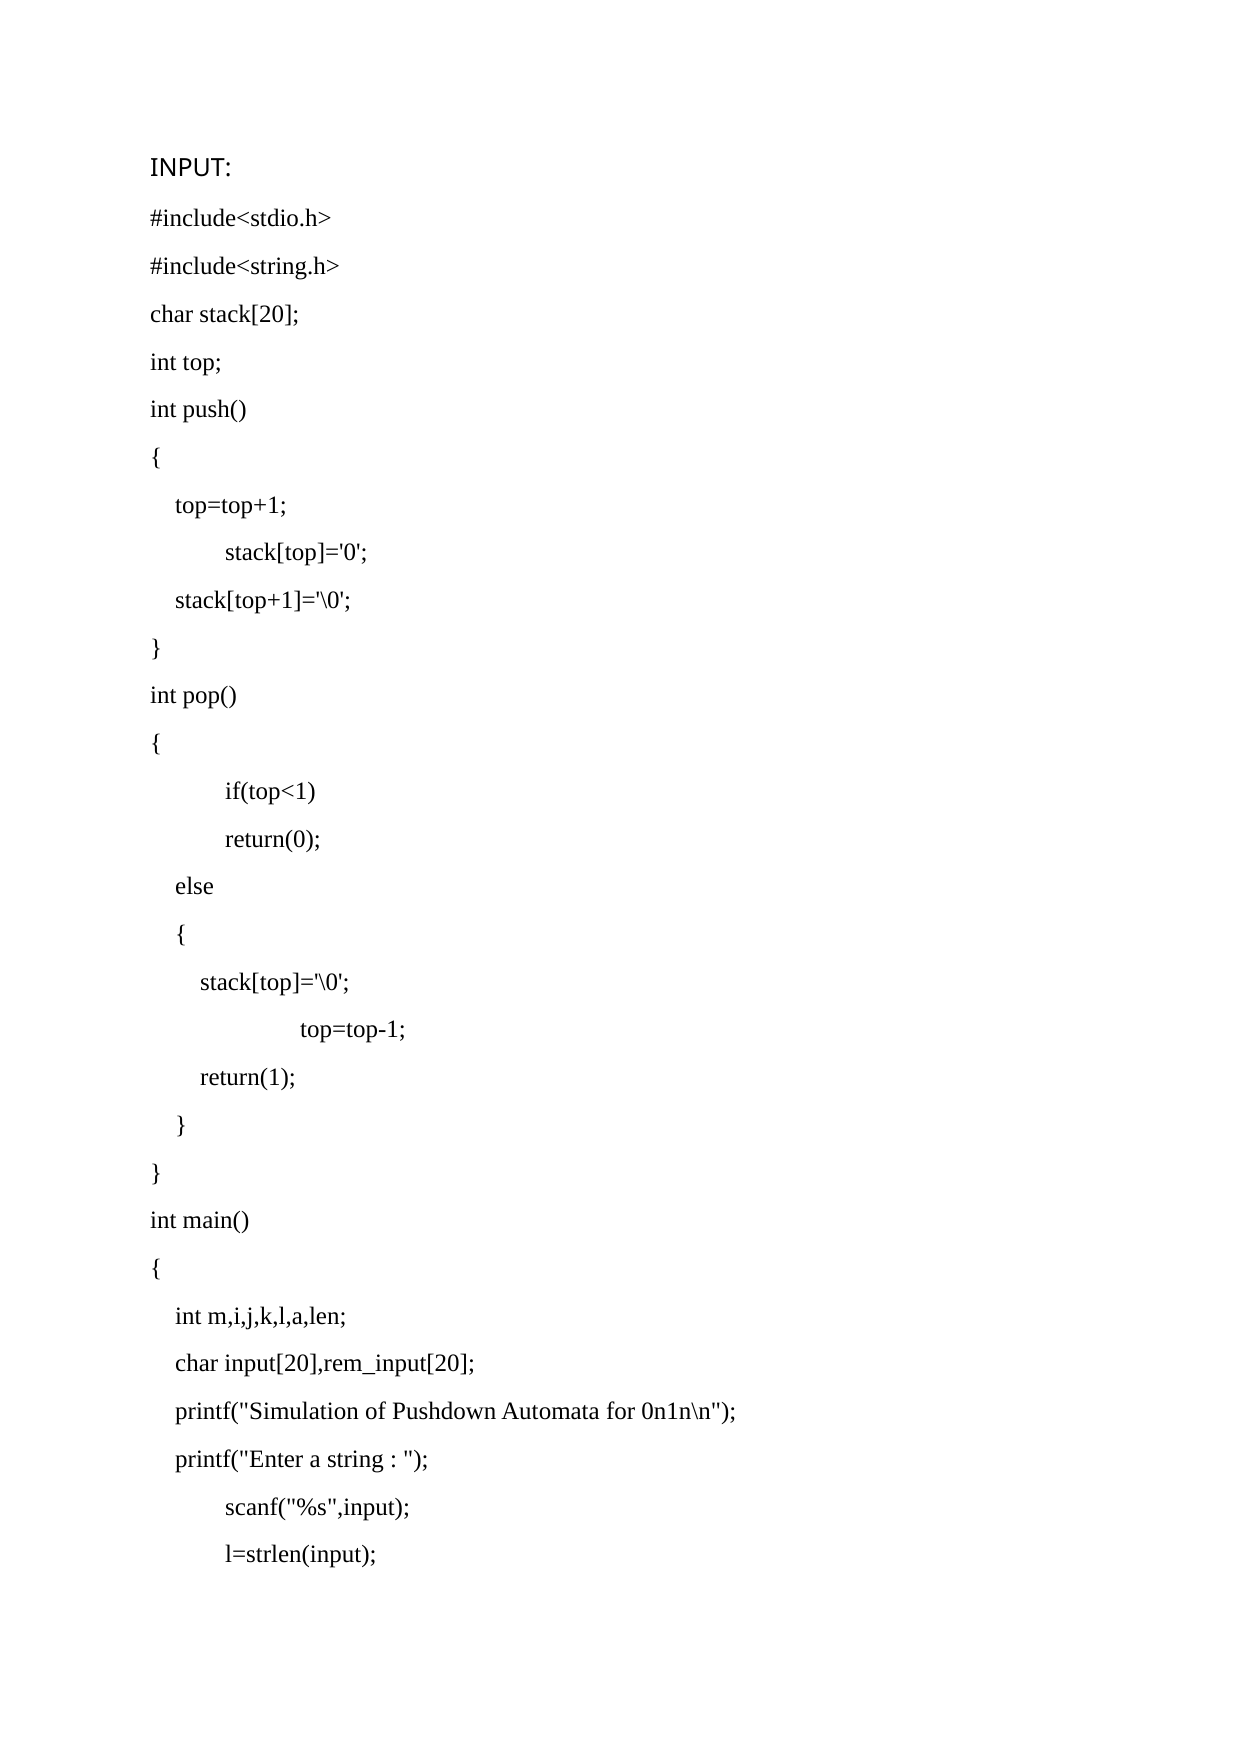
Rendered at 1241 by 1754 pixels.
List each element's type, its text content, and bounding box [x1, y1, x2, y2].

text int push() [150, 394, 1090, 423]
text } [150, 1110, 1090, 1139]
text #include<stdio.h> [150, 203, 1090, 232]
text if(top<1) [150, 776, 1090, 805]
text { [150, 728, 1090, 757]
text { [150, 1253, 1090, 1282]
text printf("Enter a string : "); [150, 1444, 1090, 1473]
text } [150, 1158, 1090, 1186]
text } [150, 633, 1090, 662]
text { [150, 919, 1090, 948]
text scanf("%s",input); [150, 1492, 1090, 1520]
text int top; [150, 347, 1090, 375]
text else [150, 871, 1090, 900]
text return(1); [150, 1062, 1090, 1091]
text stack[top+1]='\0'; [150, 585, 1090, 614]
text { [150, 442, 1090, 471]
text top=top-1; [150, 1014, 1090, 1043]
text char input[20],rem_input[20]; [150, 1348, 1090, 1377]
text stack[top]='\0'; [150, 967, 1090, 996]
text int main() [150, 1205, 1090, 1234]
text return(0); [150, 824, 1090, 852]
text INPUT: [150, 150, 1090, 184]
text l=strlen(input); [150, 1539, 1090, 1568]
text stack[top]='0'; [150, 537, 1090, 566]
text int m,i,j,k,l,a,len; [150, 1301, 1090, 1329]
text top=top+1; [150, 490, 1090, 518]
text char stack[20]; [150, 299, 1090, 328]
text int pop() [150, 681, 1090, 709]
text #include<string.h> [150, 251, 1090, 280]
text printf("Simulation of Pushdown Automata for 0n1n\n"); [150, 1396, 1090, 1425]
